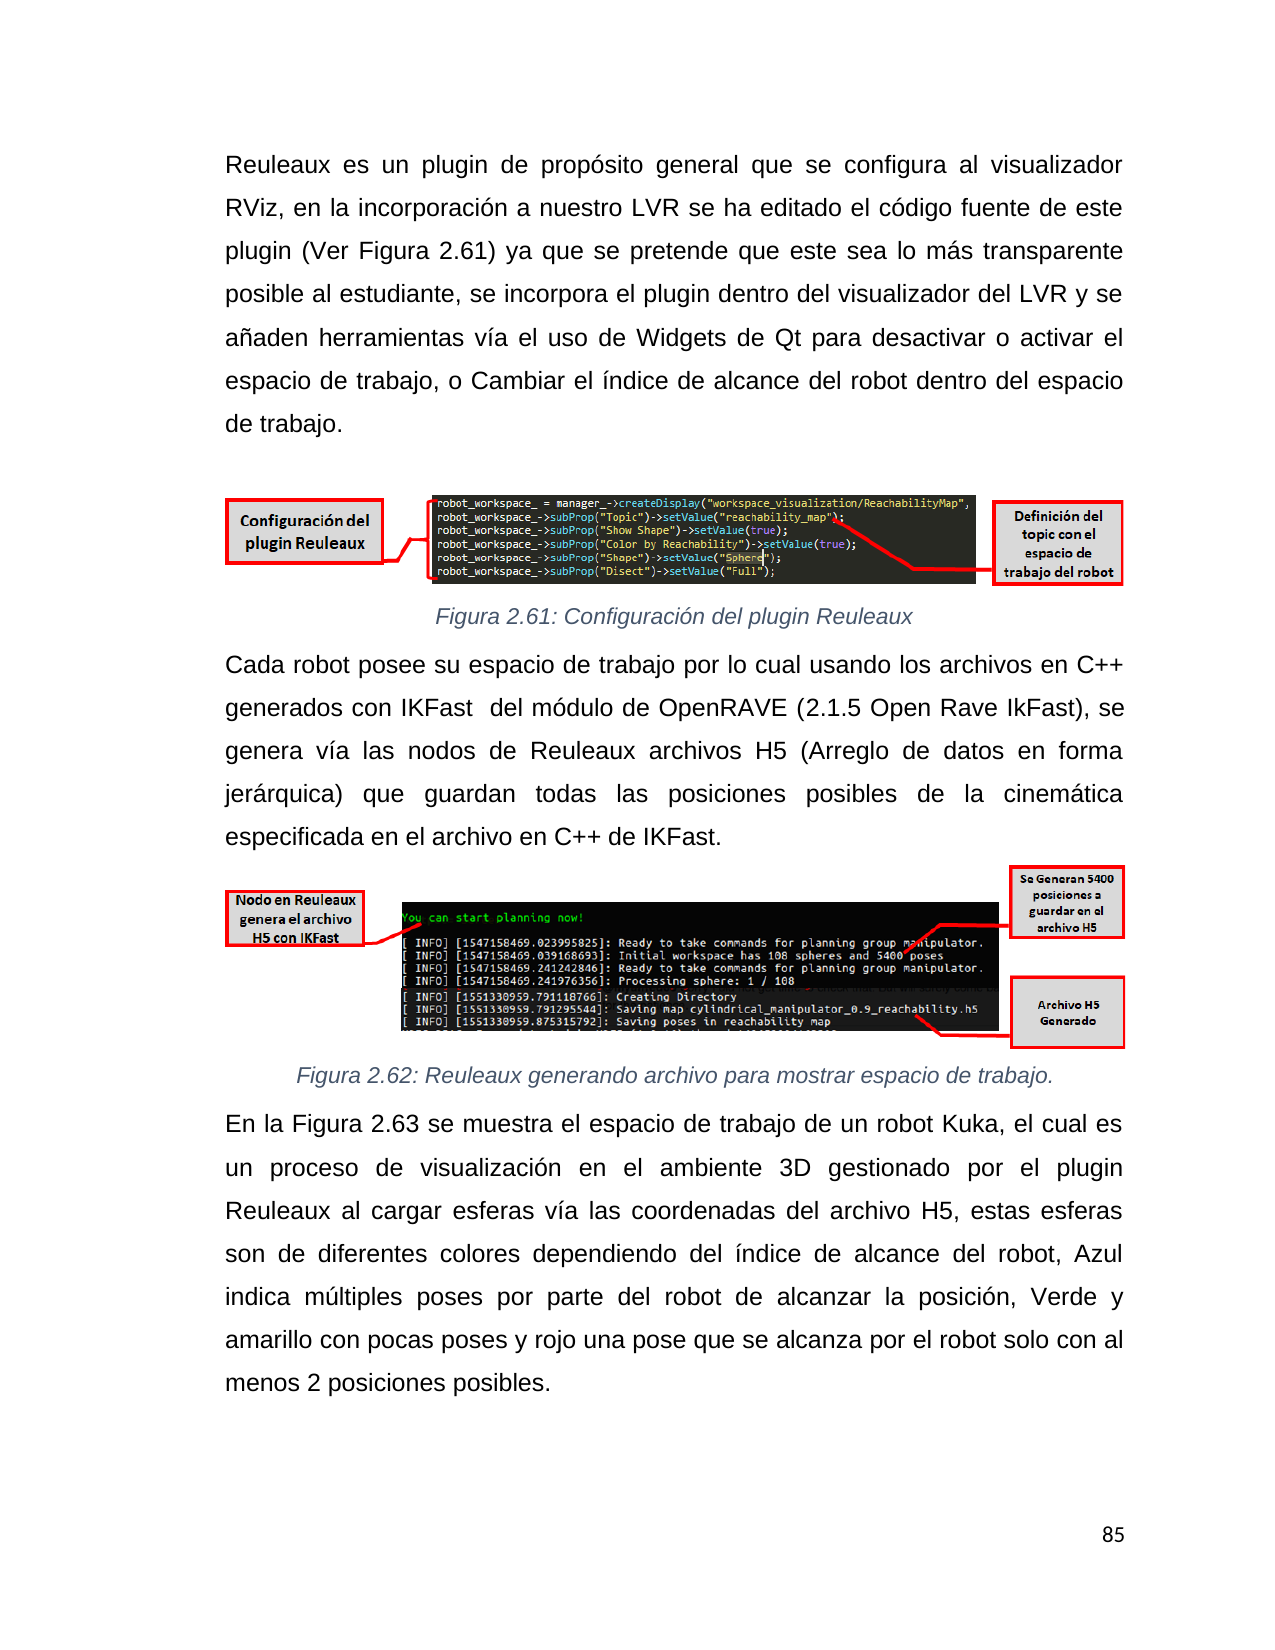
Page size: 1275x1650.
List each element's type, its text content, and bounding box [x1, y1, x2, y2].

text Reuleaux es un plugin de propósito general que se configura al visualizador RViz, en la incorporación a nuestro LVR se ha editado el código fuente de este plugin (Ver Figura 2.61) ya que se pretende que este sea lo más transparente posible al estudiante, se incorpora el plugin dentro del visualizador del LVR y se añaden herramientas vía el uso de Widgets de Qt para desactivar o activar el espacio de trabajo, o Cambiar el índice de alcance del robot dentro del espacio de trabajo. [225, 150, 1125, 437]
text Cada robot posee su espacio de trabajo por lo cual usando los archivos en C++ generados con IKFast del módulo de OpenRAVE (2.1.5 Open Rave IkFast), se genera vía las nodos de Reuleaux archivos H5 (Arreglo de datos en forma jerárquica) que guardan todas las posiciones posibles de la cinemática especificada en el archivo en C++ de IKFast. [225, 650, 1125, 851]
picture [225, 495, 1124, 589]
text En la Figura 2.63 se muestra el espacio de trabajo de un robot Kuka, el cual es un proceso de visualización en el ambiente 3D gestionado por el plugin Reuleaux al cargar esferas vía las coordenadas del archivo H5, estas esferas son de diferentes colores dependiendo del índice de alcance del robot, Azul indica múltiples poses por parte del robot de alcanzar la posición, Verde y amarillo con pocas poses y rojo una pose que se alcanza por el robot solo con al menos 2 posiciones posibles. [225, 1109, 1125, 1397]
text Figura 2.61: Configuración del plugin Reuleaux [225, 603, 1125, 629]
picture [225, 865, 1125, 1049]
text Figura 2.62: Reuleaux generando archivo para mostrar espacio de trabajo. [225, 1062, 1125, 1089]
